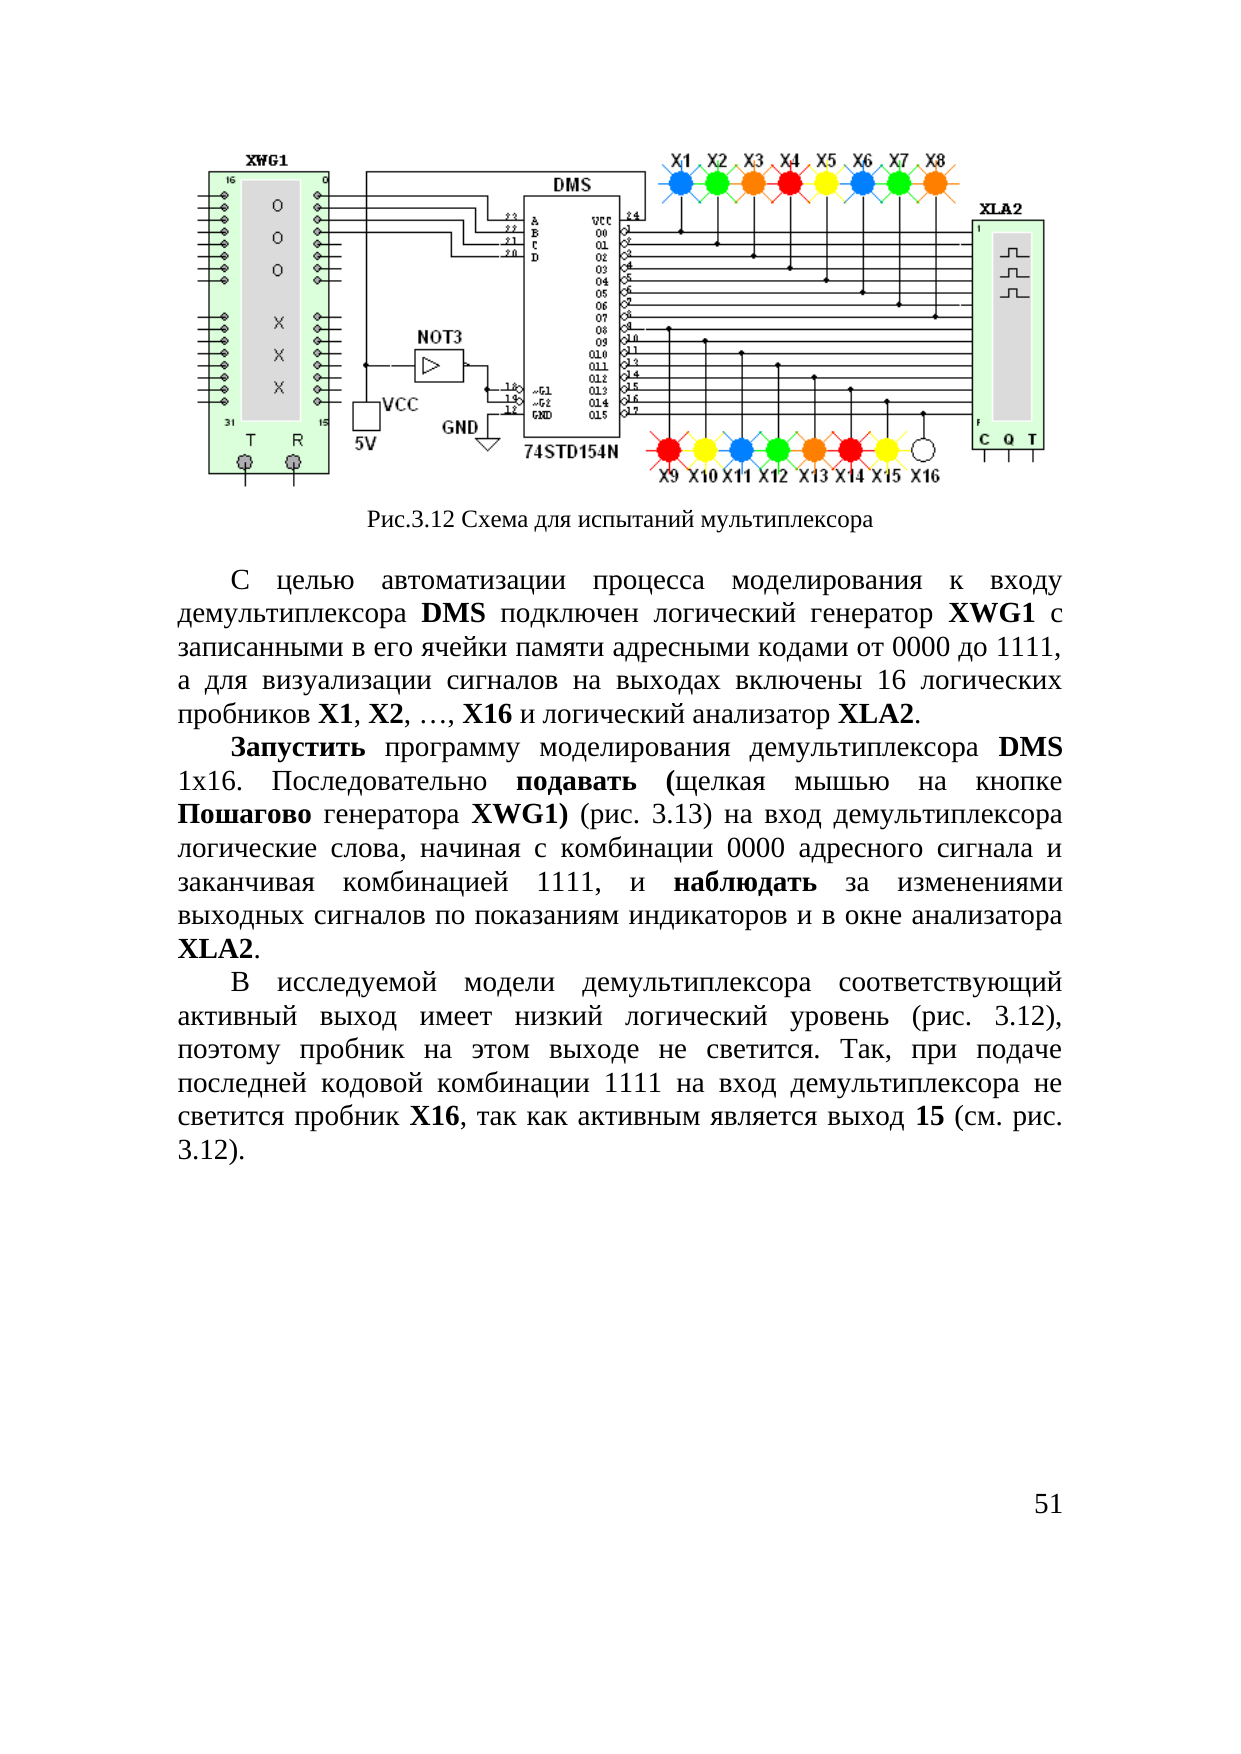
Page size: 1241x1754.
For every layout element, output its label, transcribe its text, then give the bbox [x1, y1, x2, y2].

text В исследуемой модели демультиплексора соответствующий активный выход имеет низкий логический уровень (рис. 3.12), поэтому пробник на этом выходе не светится. Так, при подаче последней кодовой комбинации 1111 на вход демультиплексора не светится пробник Х16, так как активным является выход 15 (см. рис. 3.12). [177, 964, 1063, 1166]
text Запустить программу моделирования демультиплексора DMS 1x16. Последовательно подавать (щелкая мышью на кнопке Пошагово генератора XWG1) (рис. 3.13) на вход демультиплексора логические слова, начиная с комбинации 0000 адресного сигнала и заканчивая комбинацией 1111, и наблюдать за изменениями выходных сигналов по показаниям индикаторов и в окне анализатора XLA2. [177, 729, 1063, 964]
text С целью автоматизации процесса моделирования к входу демультиплексора DMS подключен логический генератор XWG1 с записанными в его ячейки памяти адресными кодами от 0000 до 1111, а для визуализации сигналов на выходах включены 16 логических пробников Х1, Х2, …, Х16 и логический анализатор XLA2. [177, 562, 1063, 729]
text Рис.3.12 Схема для испытаний мультиплексора [177, 504, 1063, 533]
